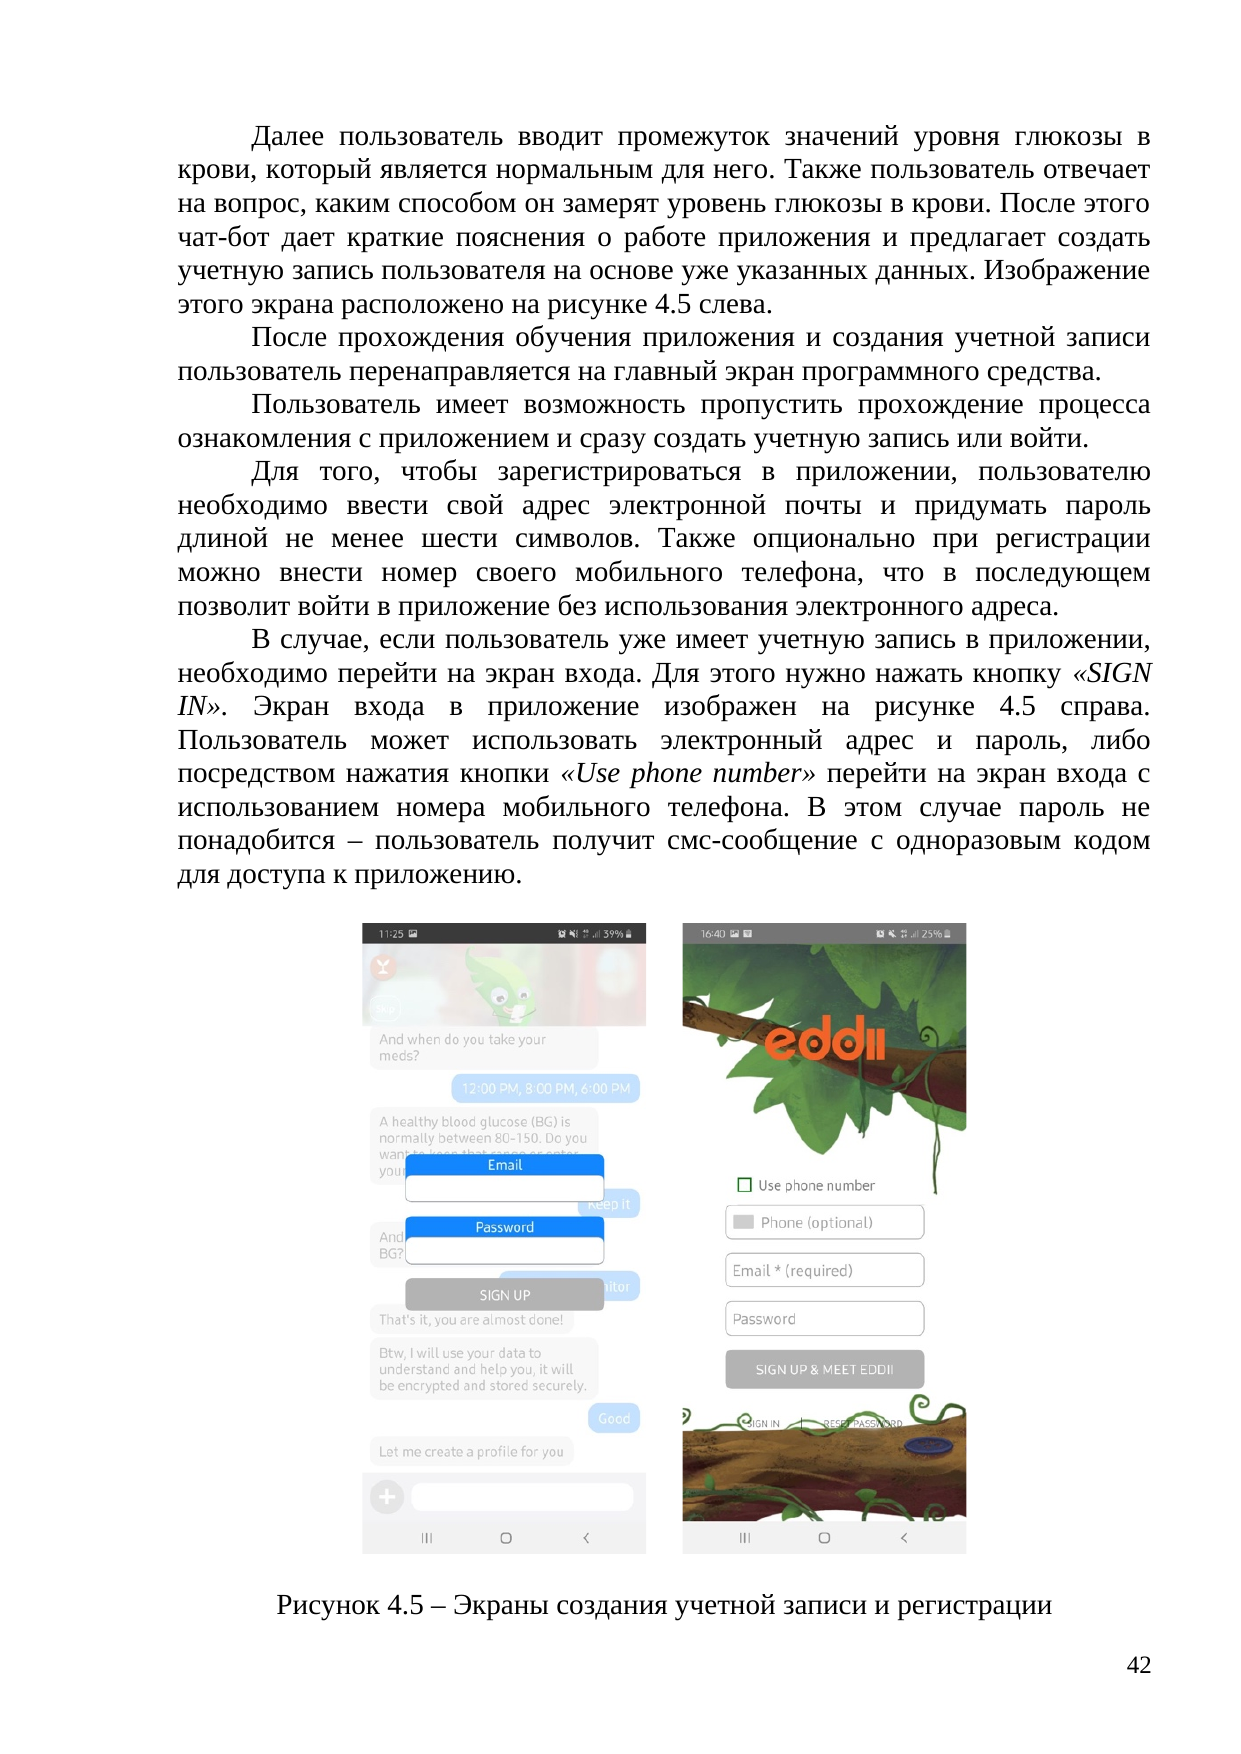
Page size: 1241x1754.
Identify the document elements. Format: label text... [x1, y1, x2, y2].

picture [362, 923, 647, 1554]
text Для того, чтобы зарегистрироваться в приложении, пользователю необходимо ввести свой адрес электронной почты и придумать пароль длиной не менее шести символов. Также опционально при регистрации можно внести номер своего мобильного телефона, что в последующем позволит войти в приложение без использования электронного адреса. [177, 453, 1152, 621]
text После прохождения обучения приложения и создания учетной записи пользователь перенаправляется на главный экран программного средства. [177, 319, 1152, 386]
text В случае, если пользователь уже имеет учетную запись в приложении, необходимо перейти на экран входа. Для этого нужно нажать кнопку «SIGN IN». Экран входа в приложение изображен на рисунке 4.5 справа. Пользователь может использовать электронный адрес и пароль, либо посредством нажатия кнопки «Use phone number» перейти на экран входа с использованием номера мобильного телефона. В этом случае пароль не понадобится – пользователь получит смс-сообщение с одноразовым кодом для доступа к приложению. [177, 621, 1152, 889]
text Рисунок 4.5 – Экраны создания учетной записи и регистрации [177, 1587, 1152, 1621]
picture [682, 923, 967, 1554]
text Далее пользователь вводит промежуток значений уровня глюкозы в крови, который является нормальным для него. Также пользователь отвечает на вопрос, каким способом он замерят уровень глюкозы в крови. После этого чат-бот дает краткие пояснения о работе приложения и предлагает создать учетную запись пользователя на основе уже указанных данных. Изображение этого экрана расположено на рисунке 4.5 слева. [177, 118, 1152, 319]
text Пользователь имеет возможность пропустить прохождение процесса ознакомления с приложением и сразу создать учетную запись или войти. [177, 386, 1152, 453]
